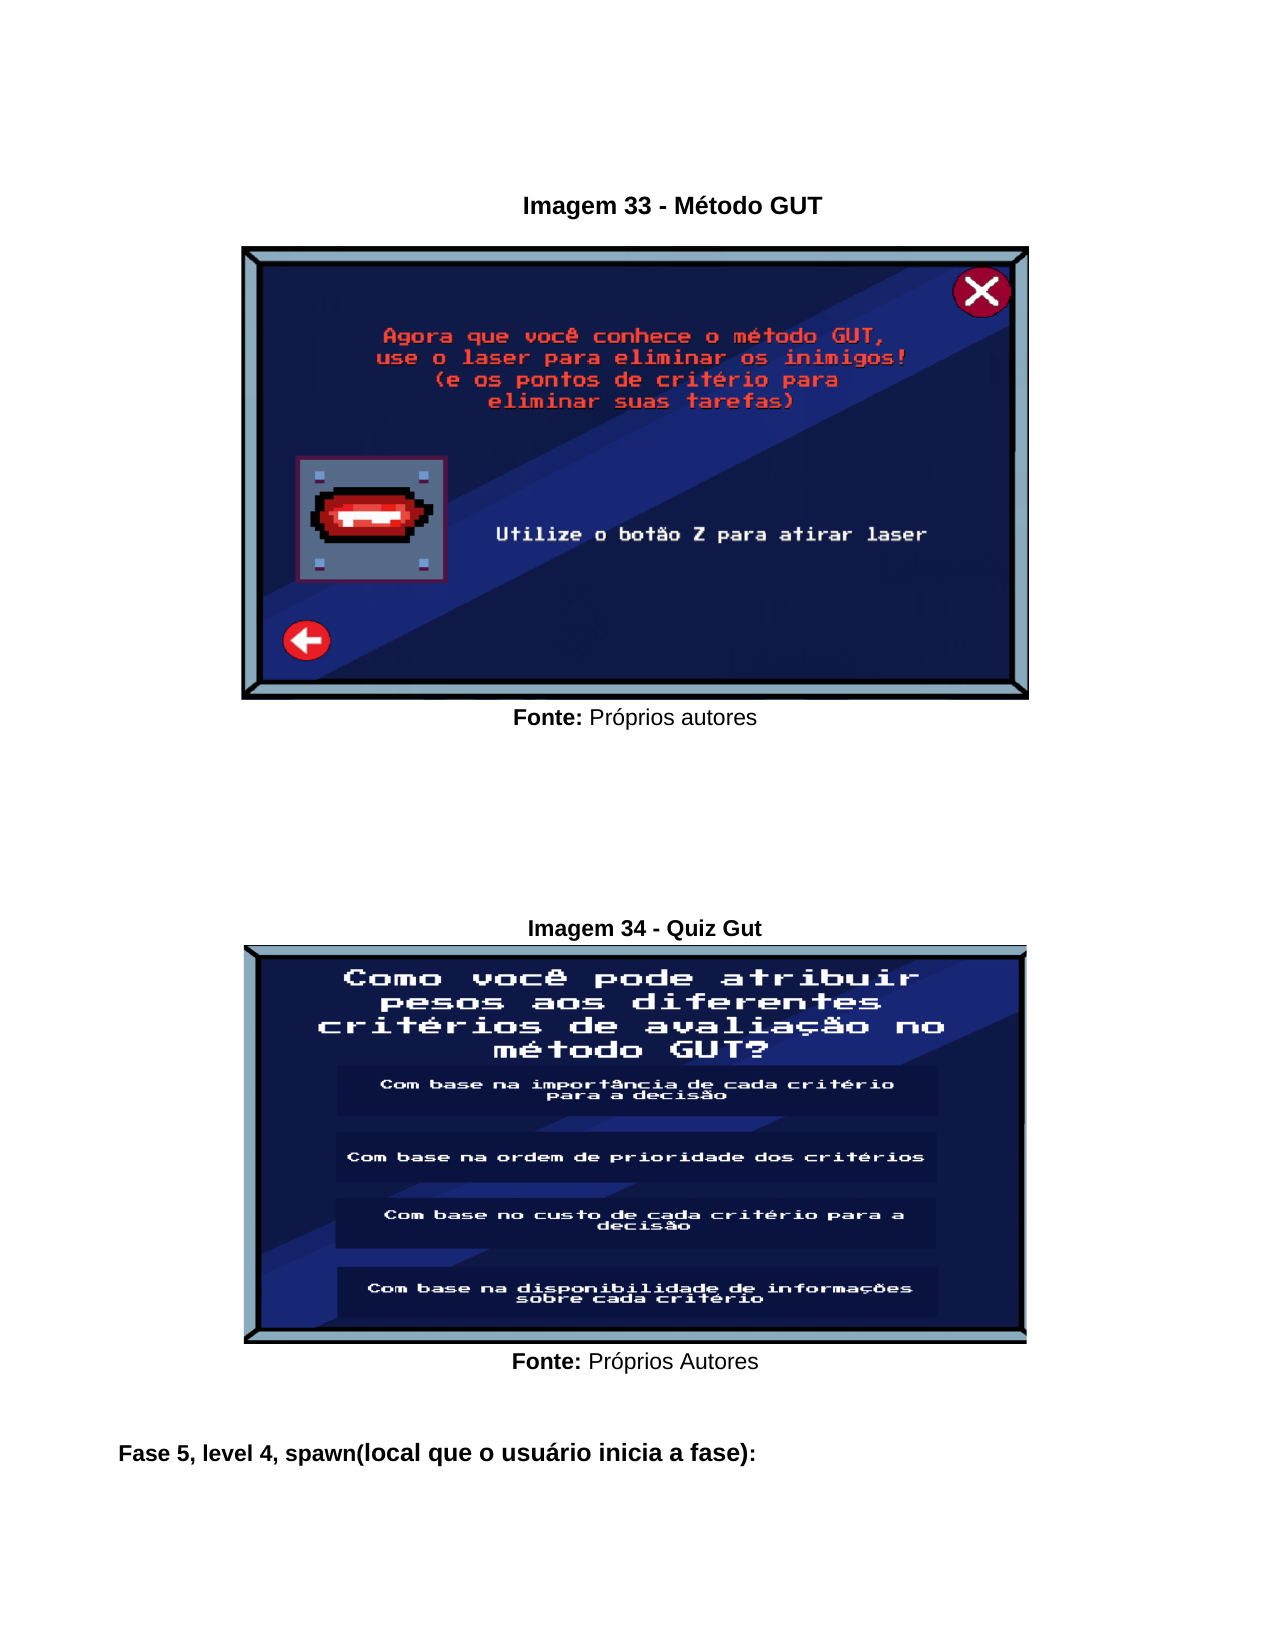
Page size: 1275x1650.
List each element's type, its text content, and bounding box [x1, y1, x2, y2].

text Fonte: Próprios Autores [118, 1348, 1152, 1374]
text Imagem 34 - Quiz Gut [118, 915, 1152, 941]
text Fase 5, level 4, spawn(local que o usuário inicia a fase): [118, 1438, 1152, 1467]
text Imagem 33 - Método GUT [118, 191, 1152, 220]
text Fonte: Próprios autores [118, 704, 1152, 730]
picture [241, 246, 1029, 700]
picture [243, 945, 1027, 1344]
